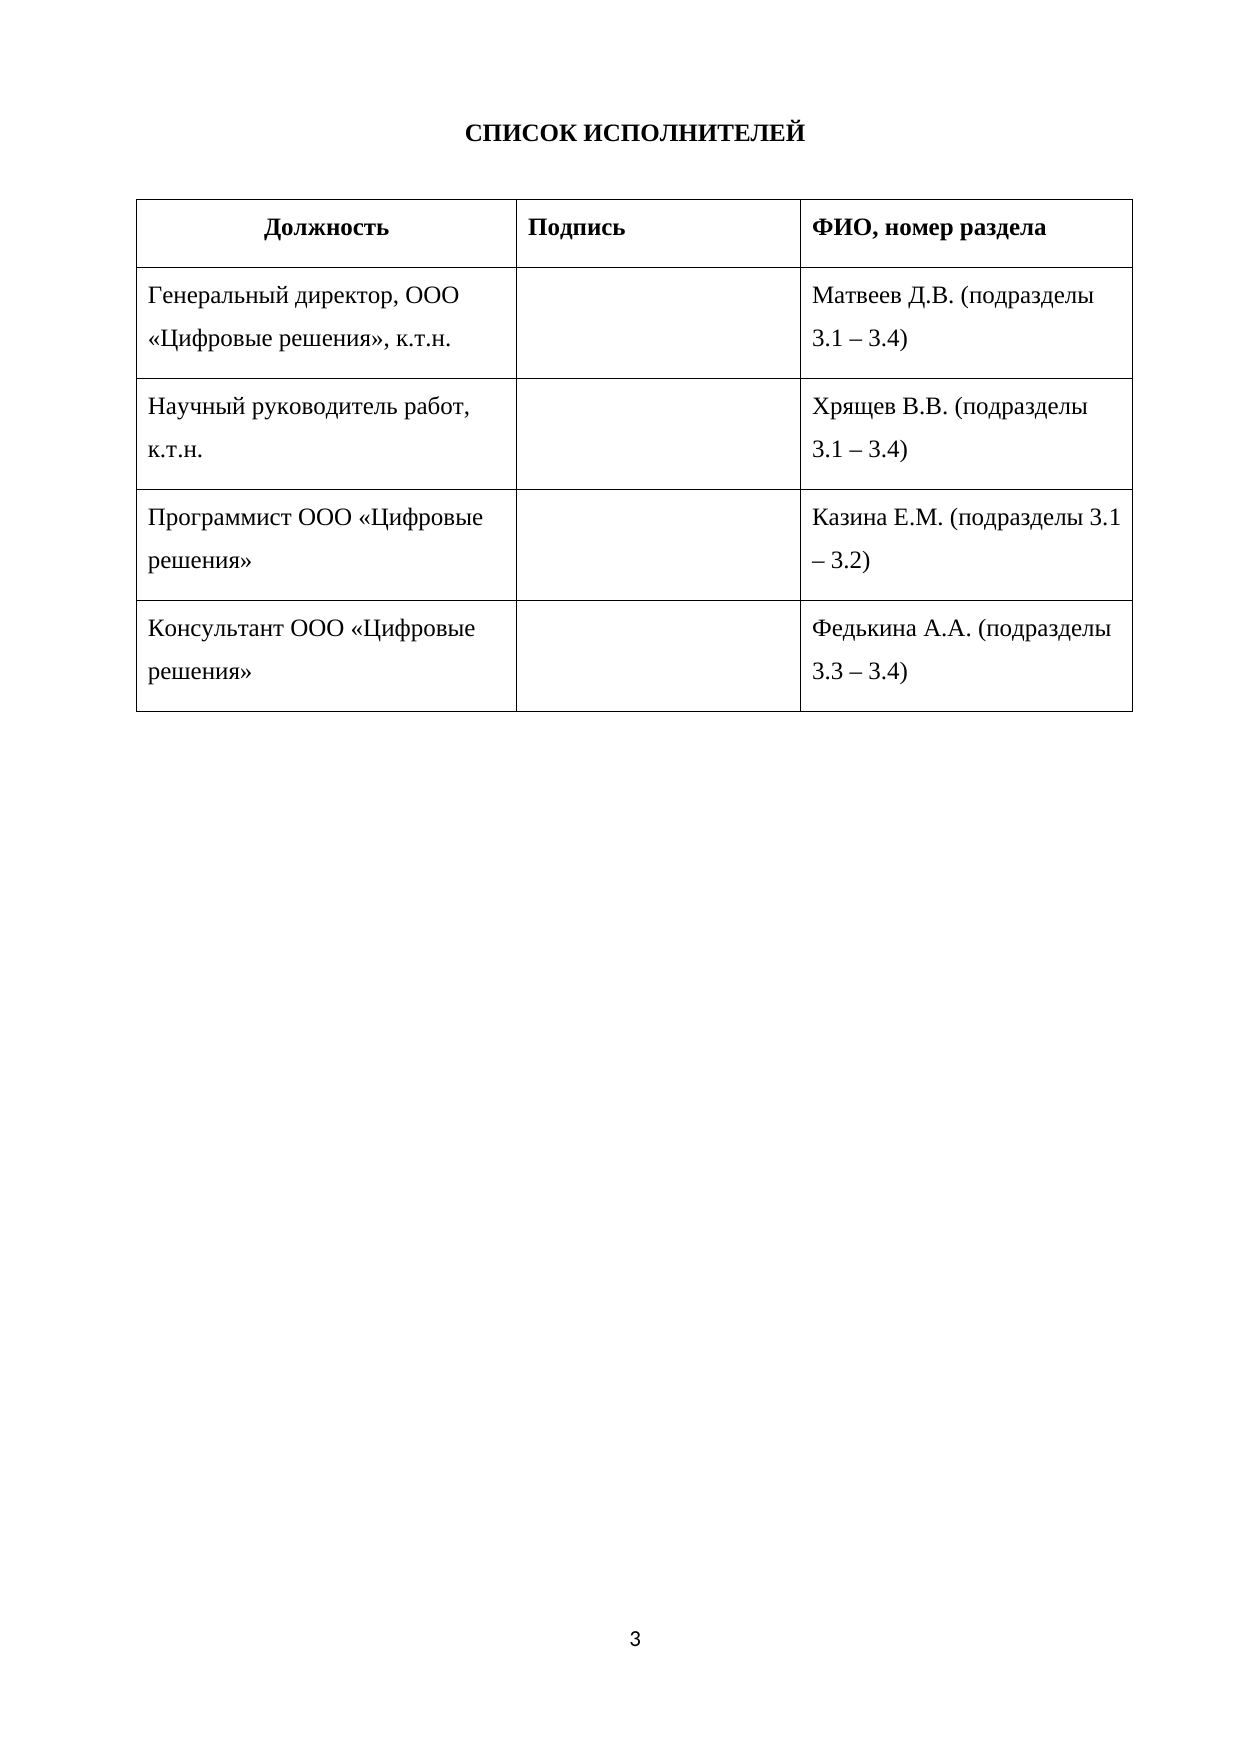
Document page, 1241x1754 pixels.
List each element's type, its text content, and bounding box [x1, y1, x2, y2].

text СПИСОК ИСПОЛНИТЕЛЕЙ [148, 118, 1122, 147]
table_cell Научный руководитель работ, к.т.н. [137, 379, 516, 489]
table_cell [517, 268, 800, 378]
table_cell Матвеев Д.В. (подразделы 3.1 – 3.4) [801, 268, 1132, 378]
table_cell [517, 490, 800, 600]
table_cell Консультант ООО «Цифровые решения» [137, 601, 516, 711]
table_header Подпись [517, 200, 800, 267]
table_cell Казина Е.М. (подразделы 3.1 – 3.2) [801, 490, 1132, 600]
table_cell Программист ООО «Цифровые решения» [137, 490, 516, 600]
table_cell Генеральный директор, ООО «Цифровые решения», к.т.н. [137, 268, 516, 378]
table_header ФИО, номер раздела [801, 200, 1132, 267]
table_cell [517, 379, 800, 489]
table_cell [517, 601, 800, 711]
table_header Должность [137, 200, 516, 267]
table_cell Хрящев В.В. (подразделы 3.1 – 3.4) [801, 379, 1132, 489]
table_cell Федькина А.А. (подразделы 3.3 – 3.4) [801, 601, 1132, 711]
